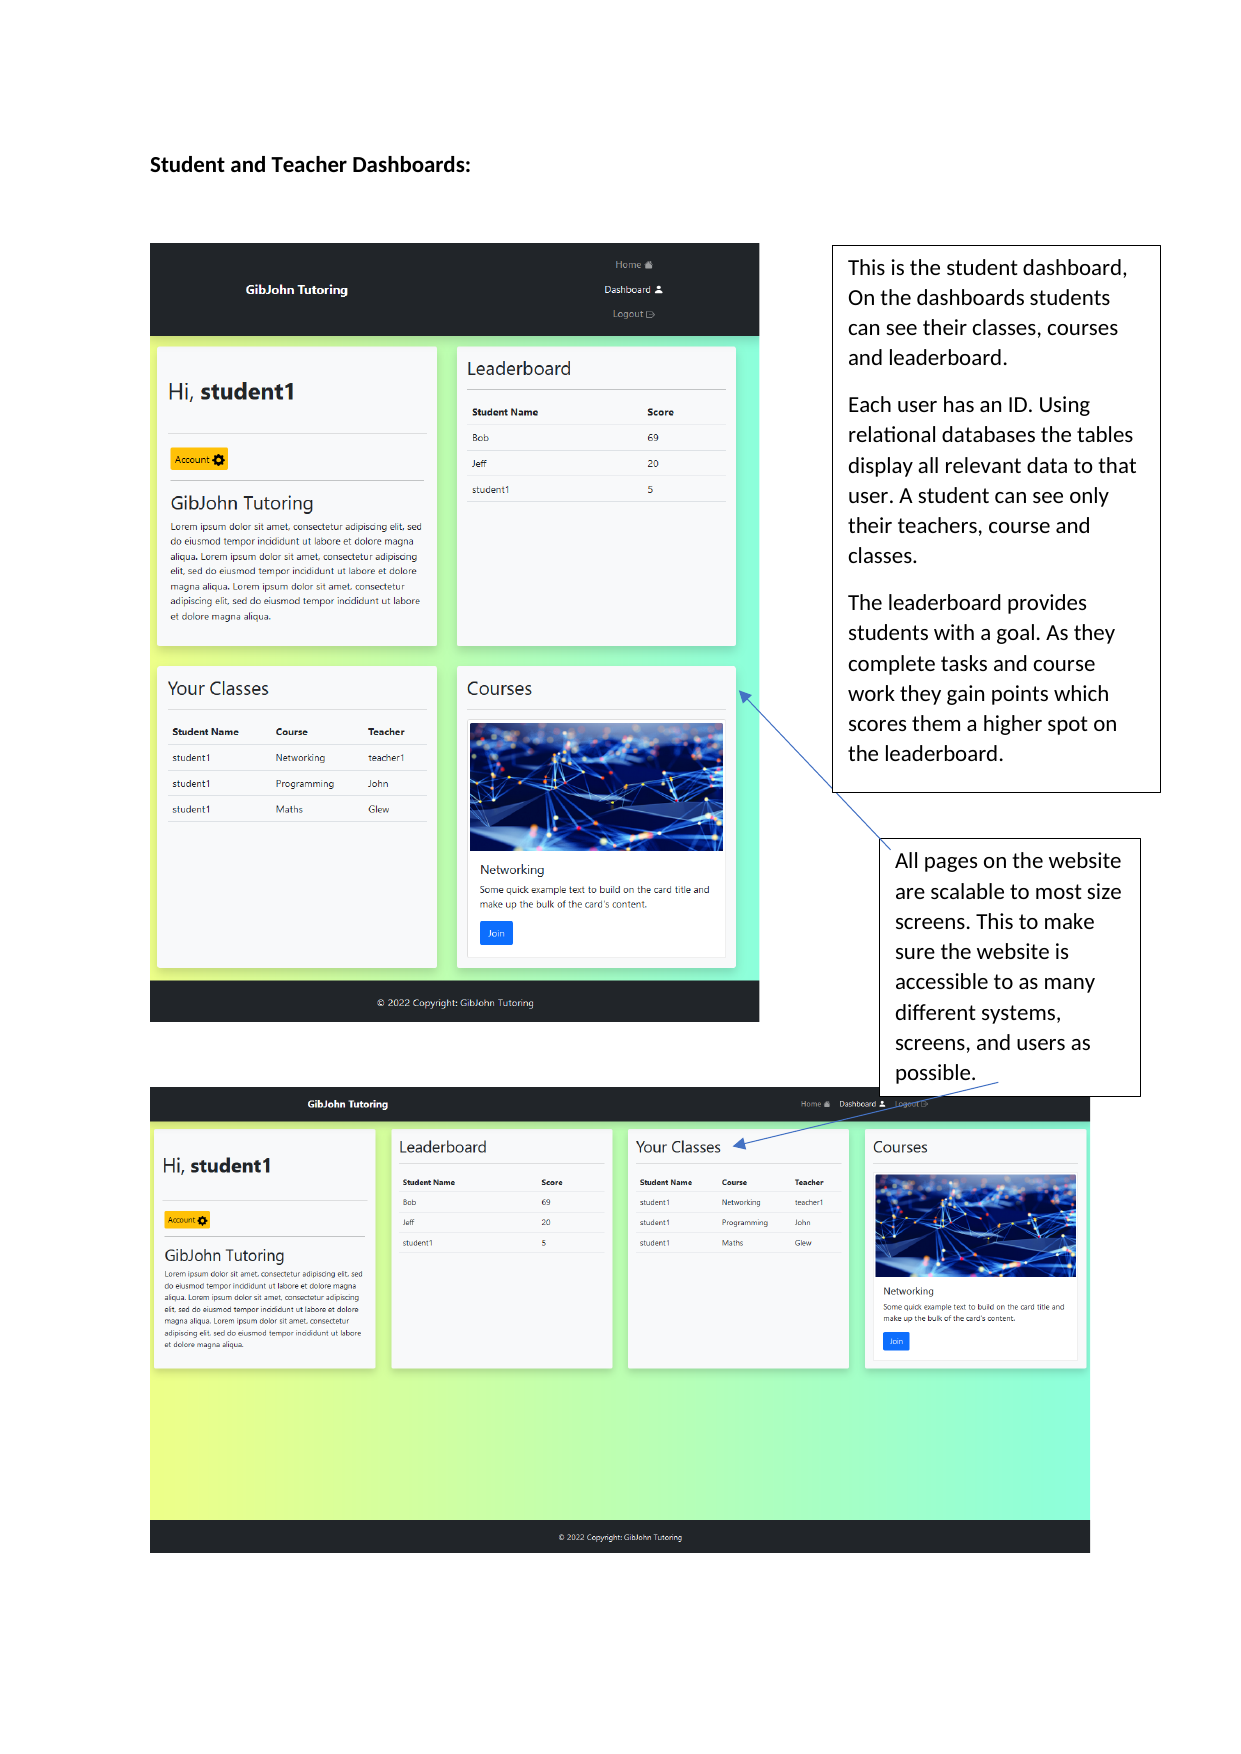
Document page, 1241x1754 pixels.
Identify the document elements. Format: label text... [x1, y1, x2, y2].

text Student and Teacher Dashboards: [150, 150, 1090, 178]
picture [150, 243, 760, 1022]
picture [150, 1087, 1091, 1553]
